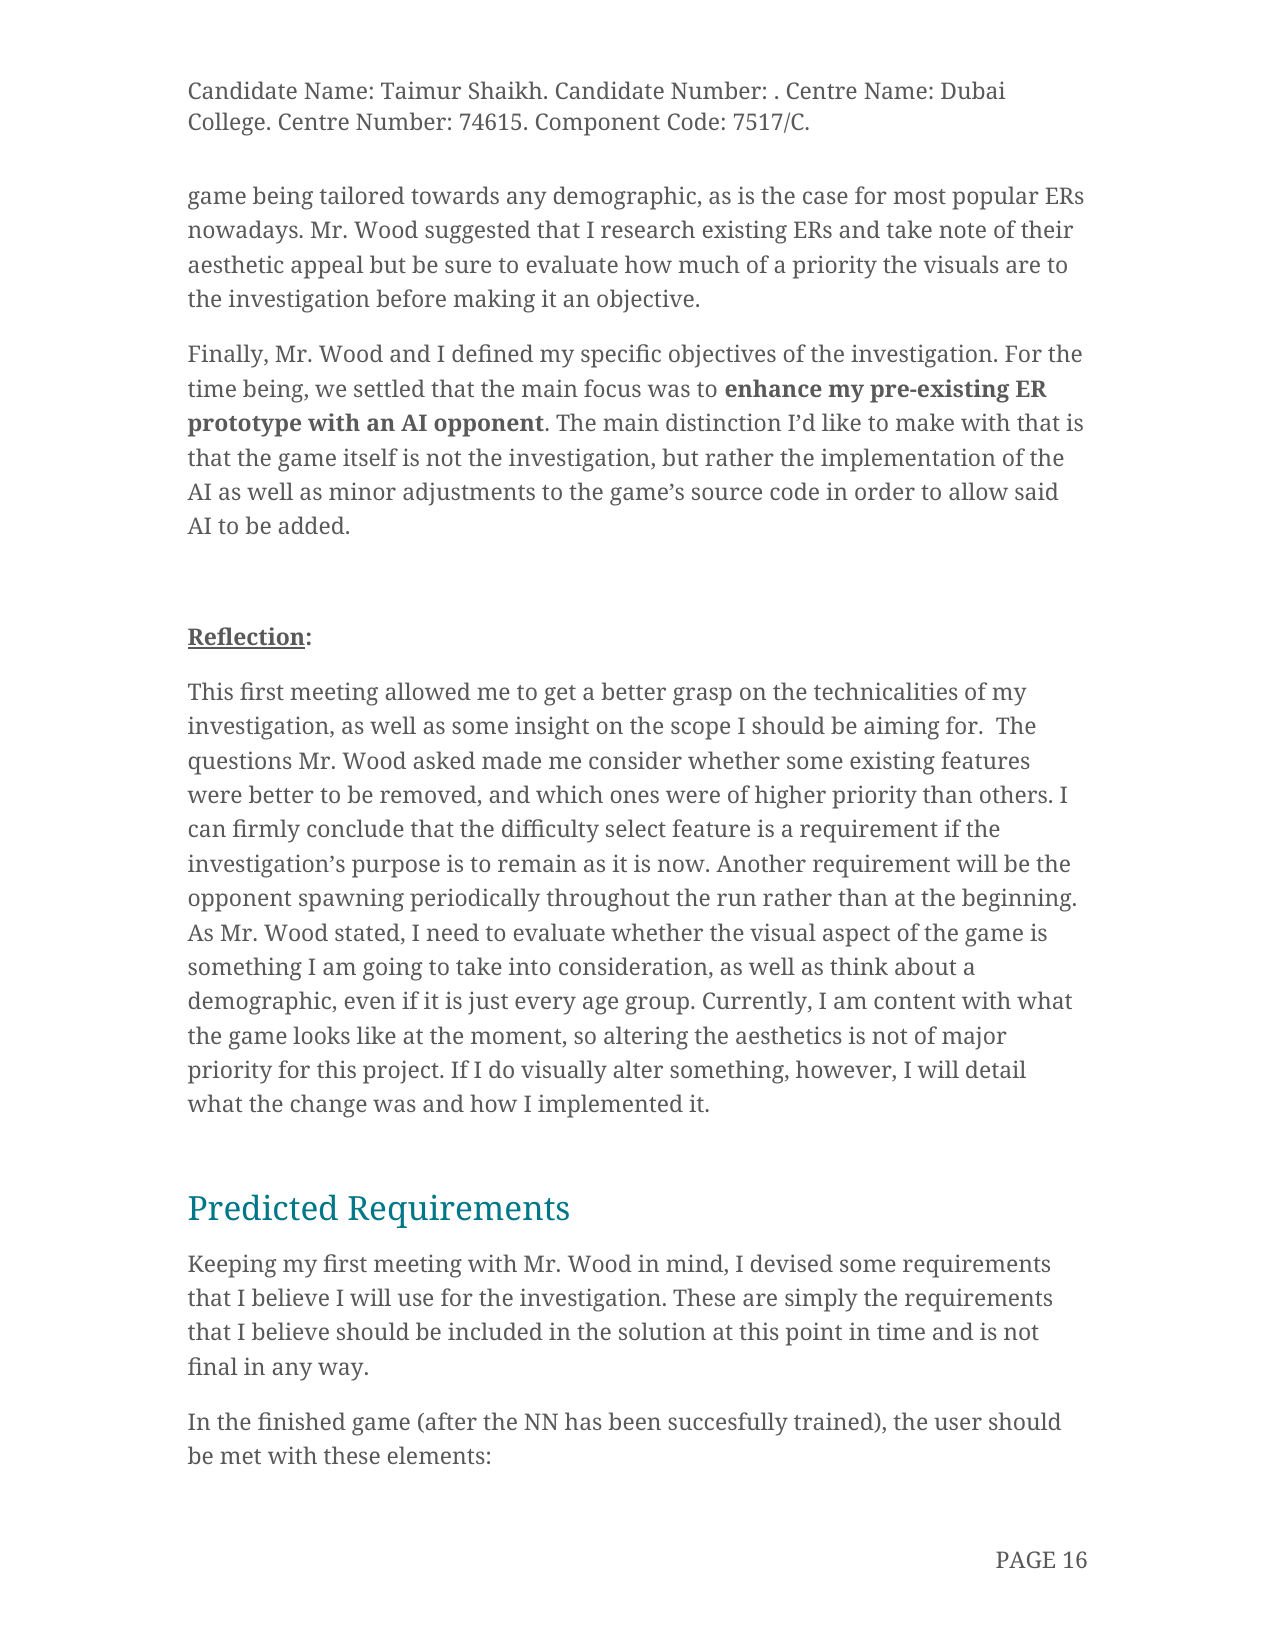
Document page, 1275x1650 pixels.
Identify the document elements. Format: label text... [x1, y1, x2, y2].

text Finally, Mr. Wood and I defined my specific objectives of the investigation. For the time being, we settled that the main focus was to enhance my pre-existing ER prototype with an AI opponent. The main distinction I’d like to make with that is that the game itself is not the investigation, but rather the implementation of the AI as well as minor adjustments to the game’s source code in order to allow said AI to be added. [187, 338, 1087, 541]
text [187, 180, 1087, 314]
text Reflection: [187, 621, 1087, 652]
text This first meeting allowed me to get a better grasp on the technicalities of my investigation, as well as some insight on the scope I should be aiming for. The questions Mr. Wood asked made me consider whether some existing features were better to be removed, and which ones were of higher priority than others. I can firmly conclude that the difficulty select feature is a requirement if the investigation’s purpose is to remain as it is now. Another requirement will be the opponent spawning periodically throughout the run rather than at the beginning. As Mr. Wood stated, I need to evaluate whether the visual aspect of the game is something I am going to take into consideration, as well as think about a demographic, even if it is just every age group. Currently, I am content with what the game looks like at the moment, so altering the aesthetics is not of major priority for this project. If I do visually alter something, however, I will detail what the change was and how I implemented it. [187, 676, 1087, 1119]
subtitle Predicted Requirements [187, 1185, 1087, 1231]
text Keeping my first meeting with Mr. Wood in mind, I devised some requirements that I believe I will use for the investigation. These are simply the requirements that I believe should be included in the solution at this point in time and is not final in any way. [187, 1248, 1087, 1382]
text In the finished game (after the NN has been succesfully trained), the user should be met with these elements: [187, 1406, 1087, 1472]
